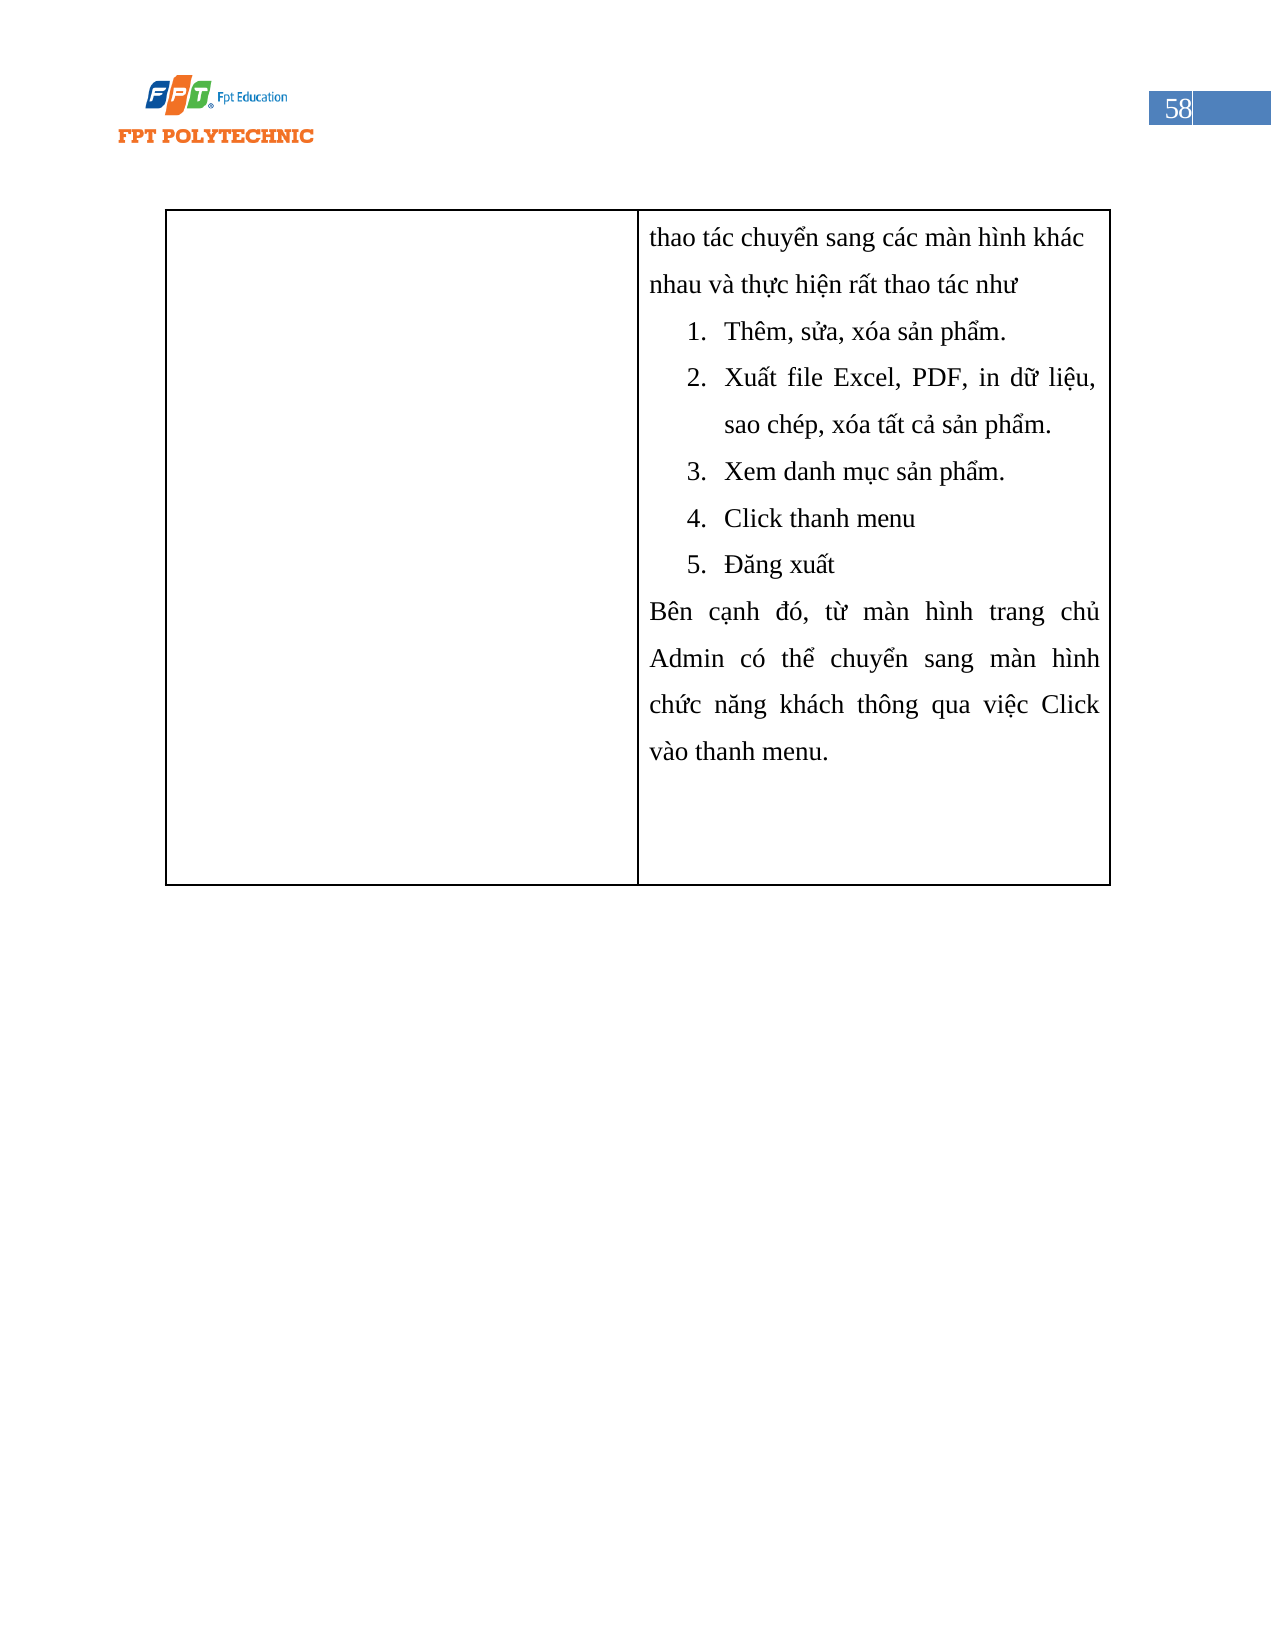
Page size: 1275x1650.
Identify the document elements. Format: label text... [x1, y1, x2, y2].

picture [118, 75, 314, 143]
table_header [167, 211, 637, 884]
table_header thao tác chuyển sang các màn hình khác nhau và thực hiện rất thao tác như Thêm, sửa, xóa sản phẩm. Xuất file Excel, PDF, in dữ liệu, sao chép, xóa tất cả sản phẩm. Xem danh mục sản phẩm. Click thanh menu Đăng xuất Bên cạnh đó, từ màn hình trang chủ Admin có thể chuyển sang màn hình chức năng khách thông qua việc Click vào thanh menu. [639, 211, 1109, 884]
